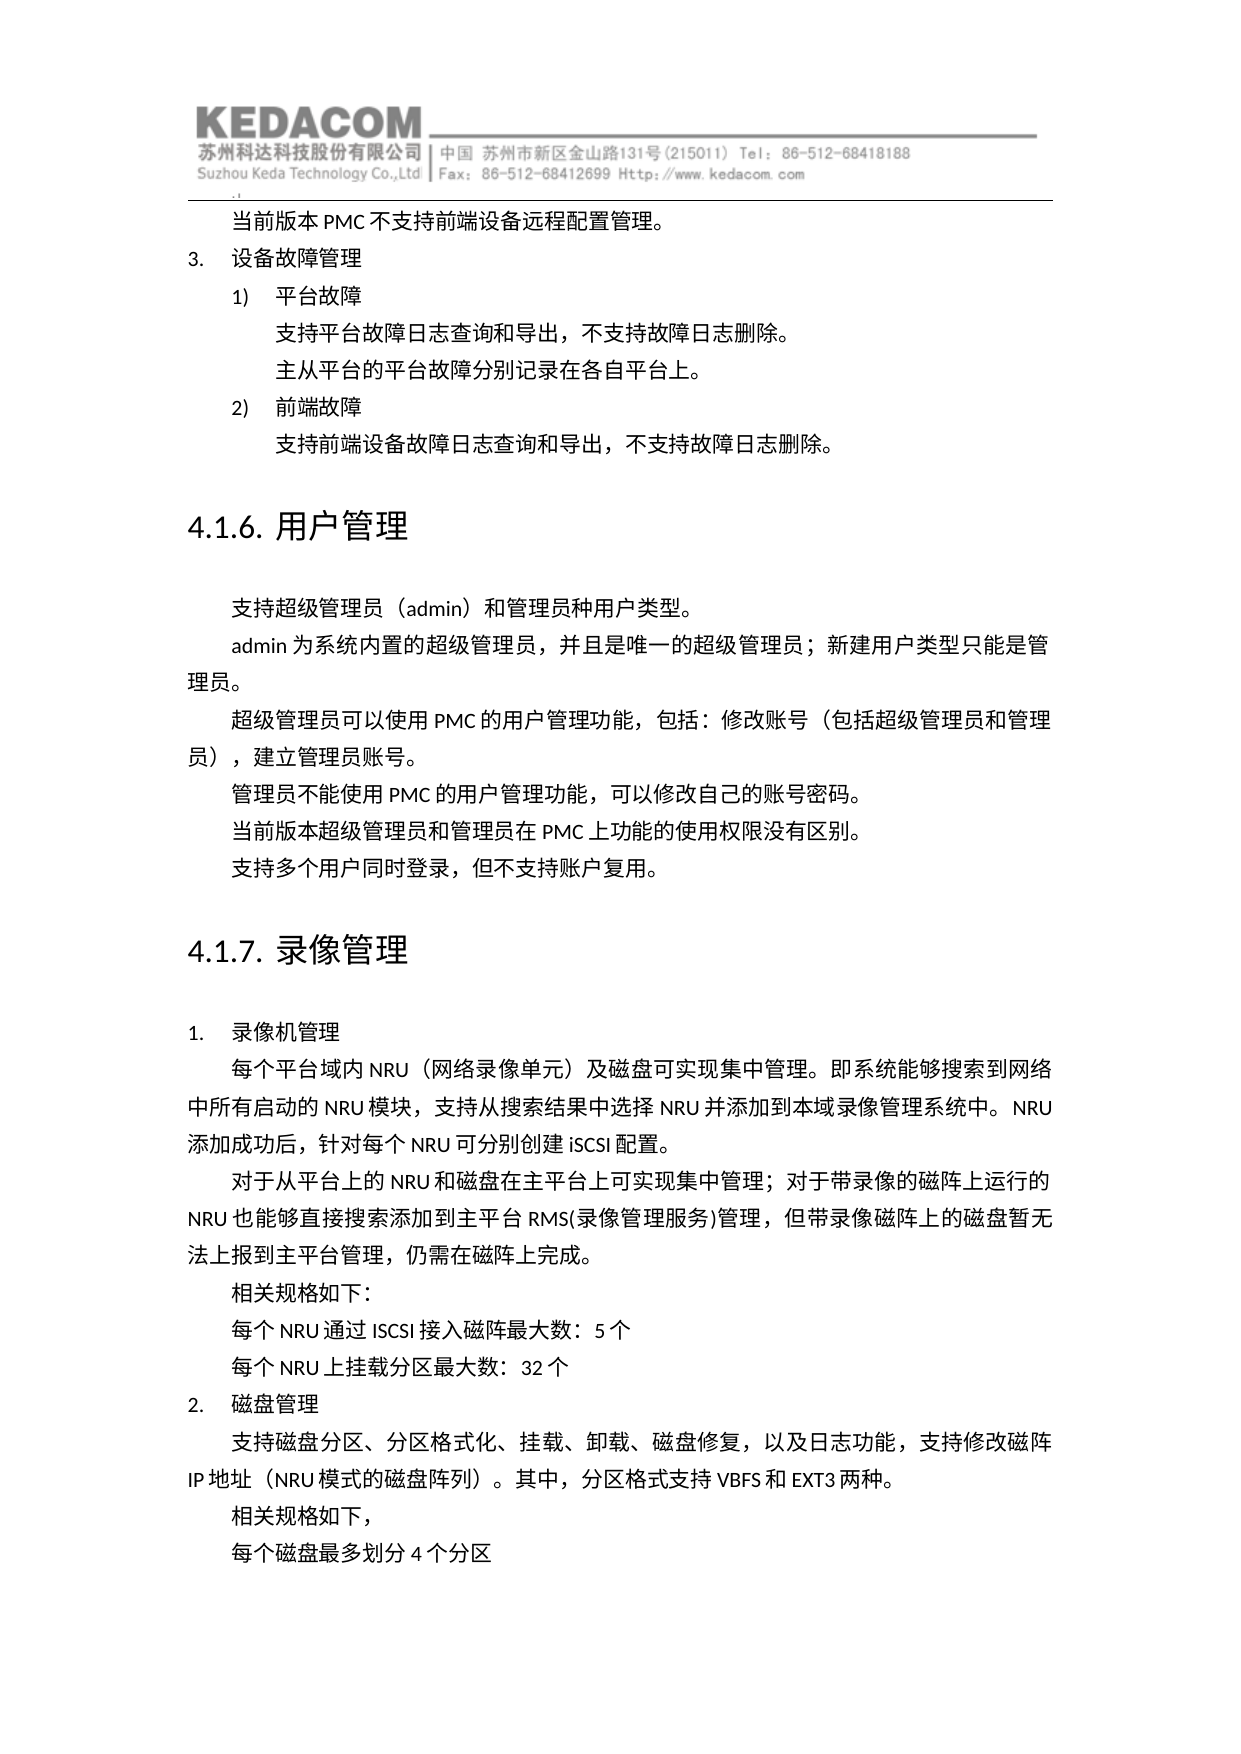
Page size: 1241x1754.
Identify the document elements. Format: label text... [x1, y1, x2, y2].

text 每个NRU通过ISCSI接入磁阵最大数：5个 [231, 1312, 1053, 1345]
subtitle 用户管理 [187, 491, 1053, 556]
text 支持超级管理员（admin）和管理员种用户类型。 [187, 591, 1053, 623]
text 支持磁盘分区、分区格式化、挂载、卸载、磁盘修复，以及日志功能，支持修改磁阵IP地址（NRU模式的磁盘阵列）。其中，分区格式支持VBFS和EXT3两种。 [187, 1424, 1053, 1494]
list 前端故障 [231, 390, 1053, 422]
list 平台故障 [231, 278, 1053, 311]
text 对于从平台上的NRU和磁盘在主平台上可实现集中管理；对于带录像的磁阵上运行的NRU也能够直接搜索添加到主平台RMS(录像管理服务)管理，但带录像磁阵上的磁盘暂无法上报到主平台管理，仍需在磁阵上完成。 [187, 1163, 1053, 1271]
text 管理员不能使用PMC的用户管理功能，可以修改自己的账号密码。 [187, 777, 1053, 809]
text 支持前端设备故障日志查询和导出，不支持故障日志删除。 [231, 427, 1053, 459]
subtitle 录像管理 [187, 915, 1053, 980]
text 支持平台故障日志查询和导出，不支持故障日志删除。 [275, 315, 1053, 348]
picture [187, 88, 1053, 198]
text 相关规格如下： [187, 1275, 1053, 1308]
text 当前版本PMC不支持前端设备远程配置管理。 [187, 204, 1053, 236]
list 设备故障管理 [187, 241, 1053, 273]
text 相关规格如下， [231, 1498, 1053, 1531]
text admin为系统内置的超级管理员，并且是唯一的超级管理员；新建用户类型只能是管理员。 [187, 628, 1053, 697]
text 当前版本超级管理员和管理员在PMC上功能的使用权限没有区别。 [187, 814, 1053, 846]
text 每个NRU上挂载分区最大数：32个 [231, 1350, 1053, 1382]
text 主从平台的平台故障分别记录在各自平台上。 [275, 353, 1053, 385]
text 支持多个用户同时登录，但不支持账户复用。 [187, 851, 1053, 883]
text 每个磁盘最多划分4个分区 [231, 1536, 1053, 1568]
list 磁盘管理 [187, 1387, 1053, 1419]
text 超级管理员可以使用PMC的用户管理功能，包括：修改账号（包括超级管理员和管理员），建立管理员账号。 [187, 702, 1053, 772]
list 录像机管理 [187, 1014, 1053, 1047]
text 每个平台域内NRU（网络录像单元）及磁盘可实现集中管理。即系统能够搜索到网络中所有启动的NRU模块，支持从搜索结果中选择NRU并添加到本域录像管理系统中。NRU添加成功后，针对每个NRU可分别创建iSCSI配置。 [187, 1052, 1053, 1159]
